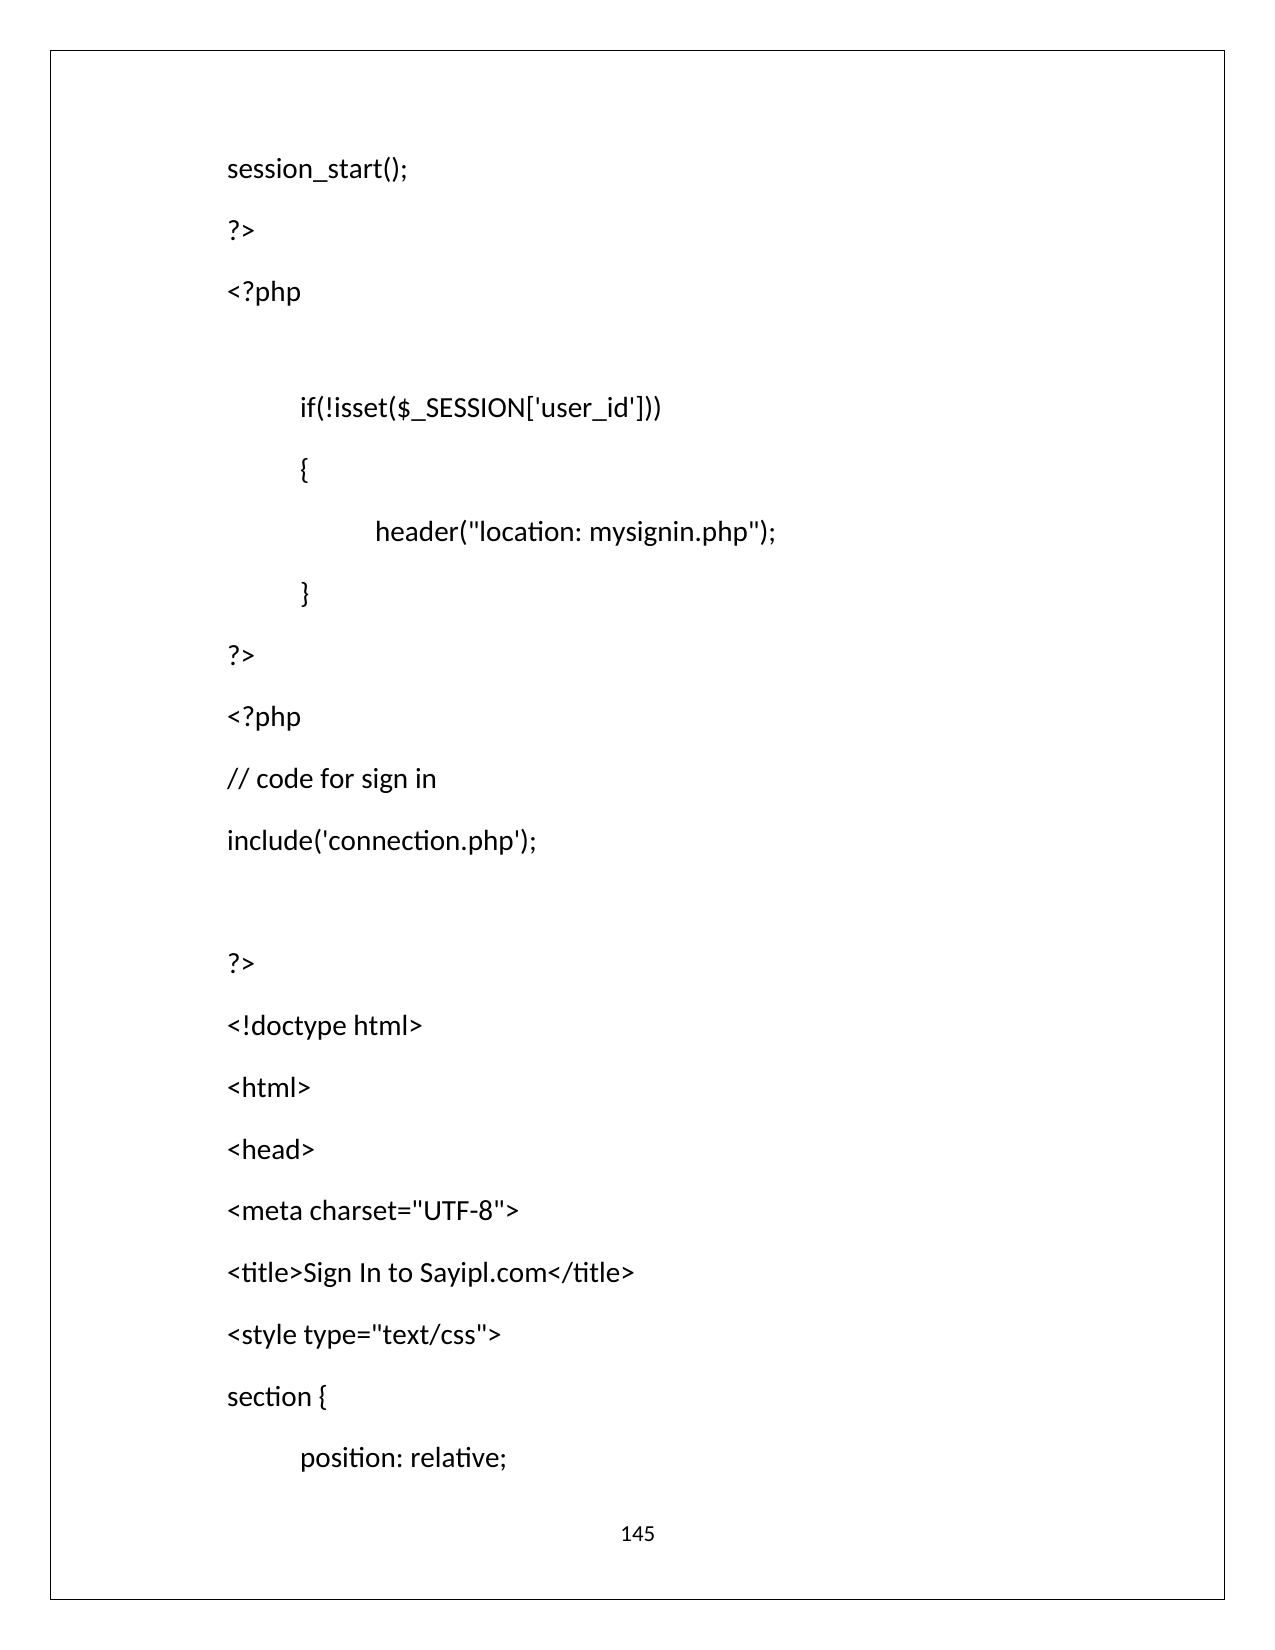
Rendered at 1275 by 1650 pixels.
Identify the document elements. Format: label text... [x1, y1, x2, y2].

text ?> [227, 212, 1125, 247]
text <?php [227, 273, 1125, 309]
text section { [227, 1378, 1125, 1413]
text header("location: mysignin.php"); [227, 513, 1125, 549]
text { [227, 451, 1125, 487]
text <title>Sign In to Sayipl.com</title> [227, 1254, 1125, 1290]
text include('connection.php'); [227, 822, 1125, 857]
text position: relative; [227, 1439, 1125, 1475]
text <!doctype html> [227, 1007, 1125, 1043]
text <style type="text/css"> [227, 1316, 1125, 1352]
text <?php [227, 698, 1125, 734]
text ?> [227, 945, 1125, 981]
text <html> [227, 1069, 1125, 1104]
text <meta charset="UTF-8"> [227, 1192, 1125, 1228]
text session_start(); [227, 150, 1125, 186]
text <head> [227, 1131, 1125, 1166]
text } [227, 575, 1125, 610]
text // code for sign in [227, 760, 1125, 796]
text ?> [227, 637, 1125, 672]
text if(!isset($_SESSION['user_id'])) [227, 389, 1125, 425]
